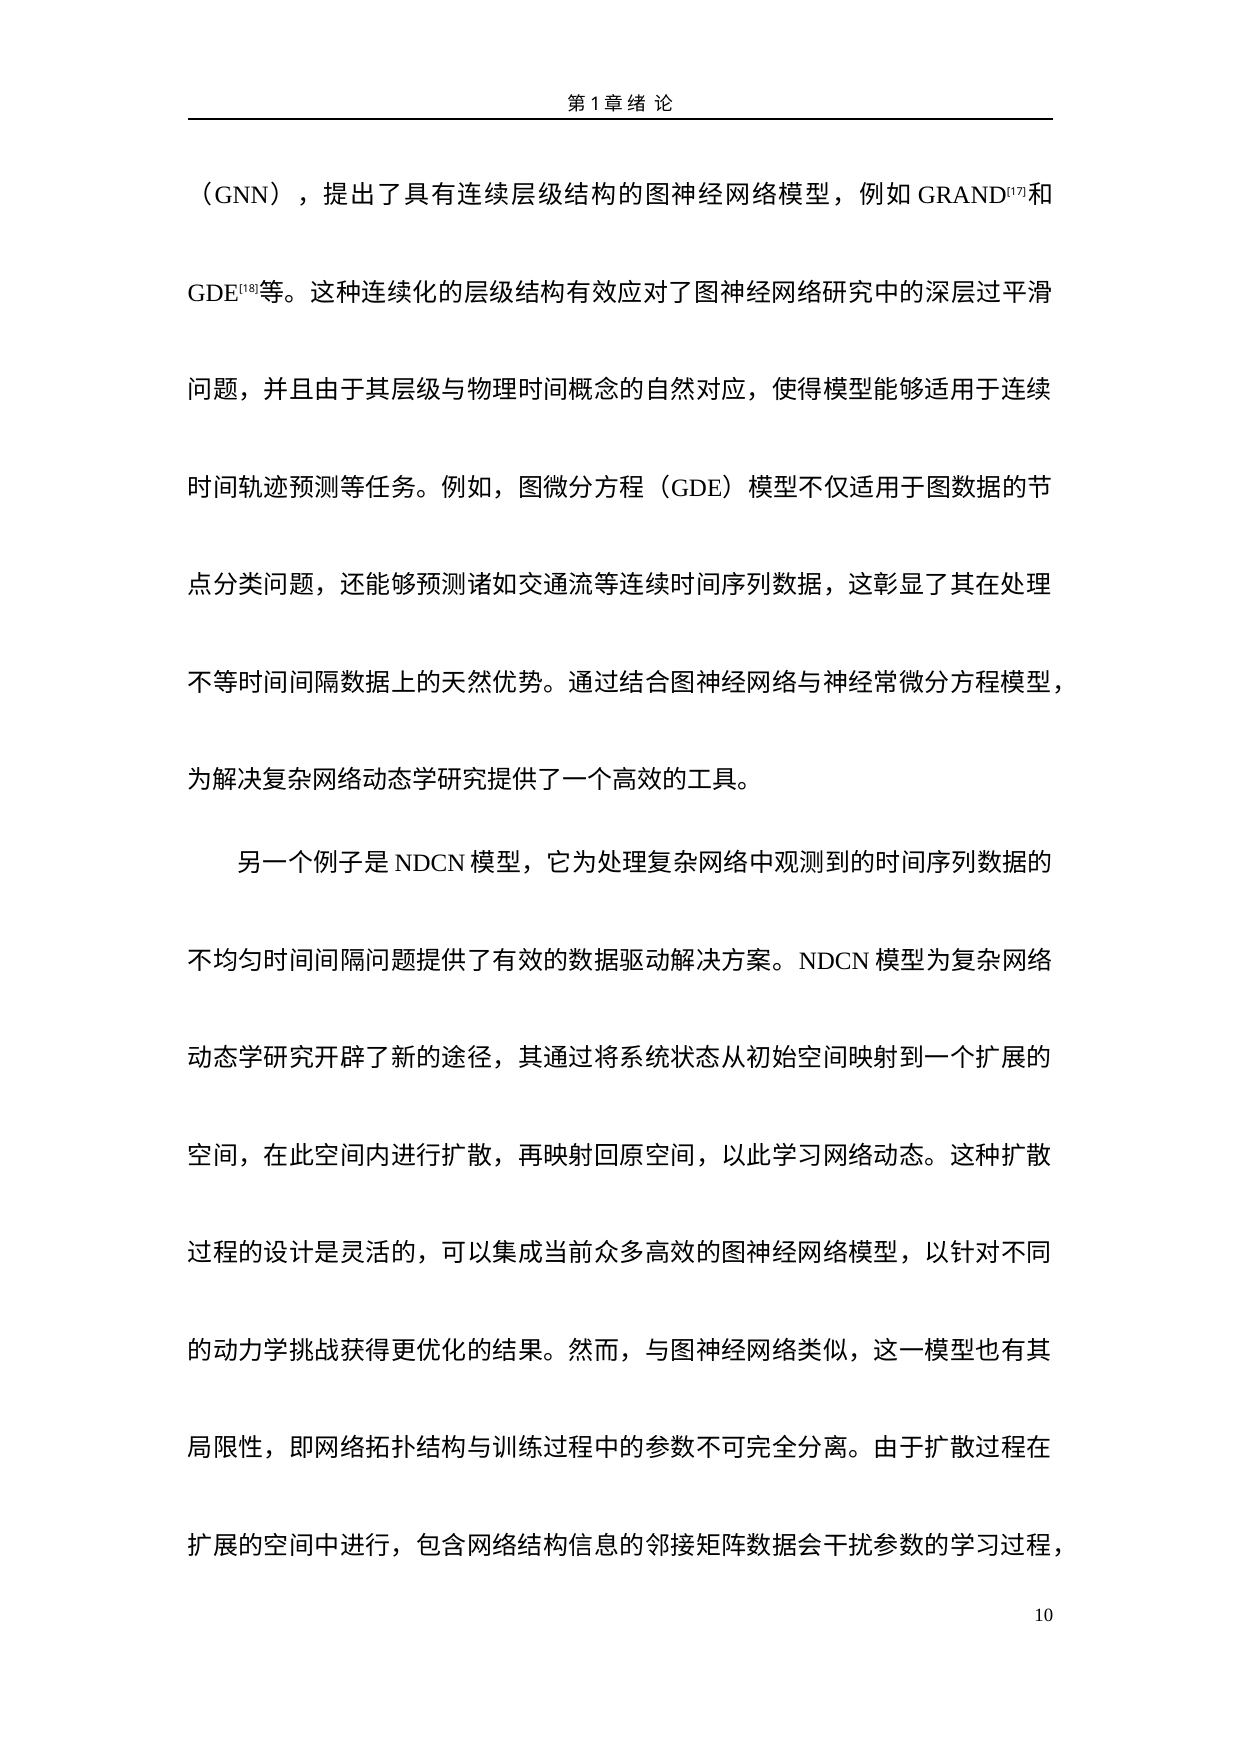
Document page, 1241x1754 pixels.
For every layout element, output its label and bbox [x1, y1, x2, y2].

text [187, 160, 1053, 810]
text [187, 828, 1053, 1576]
